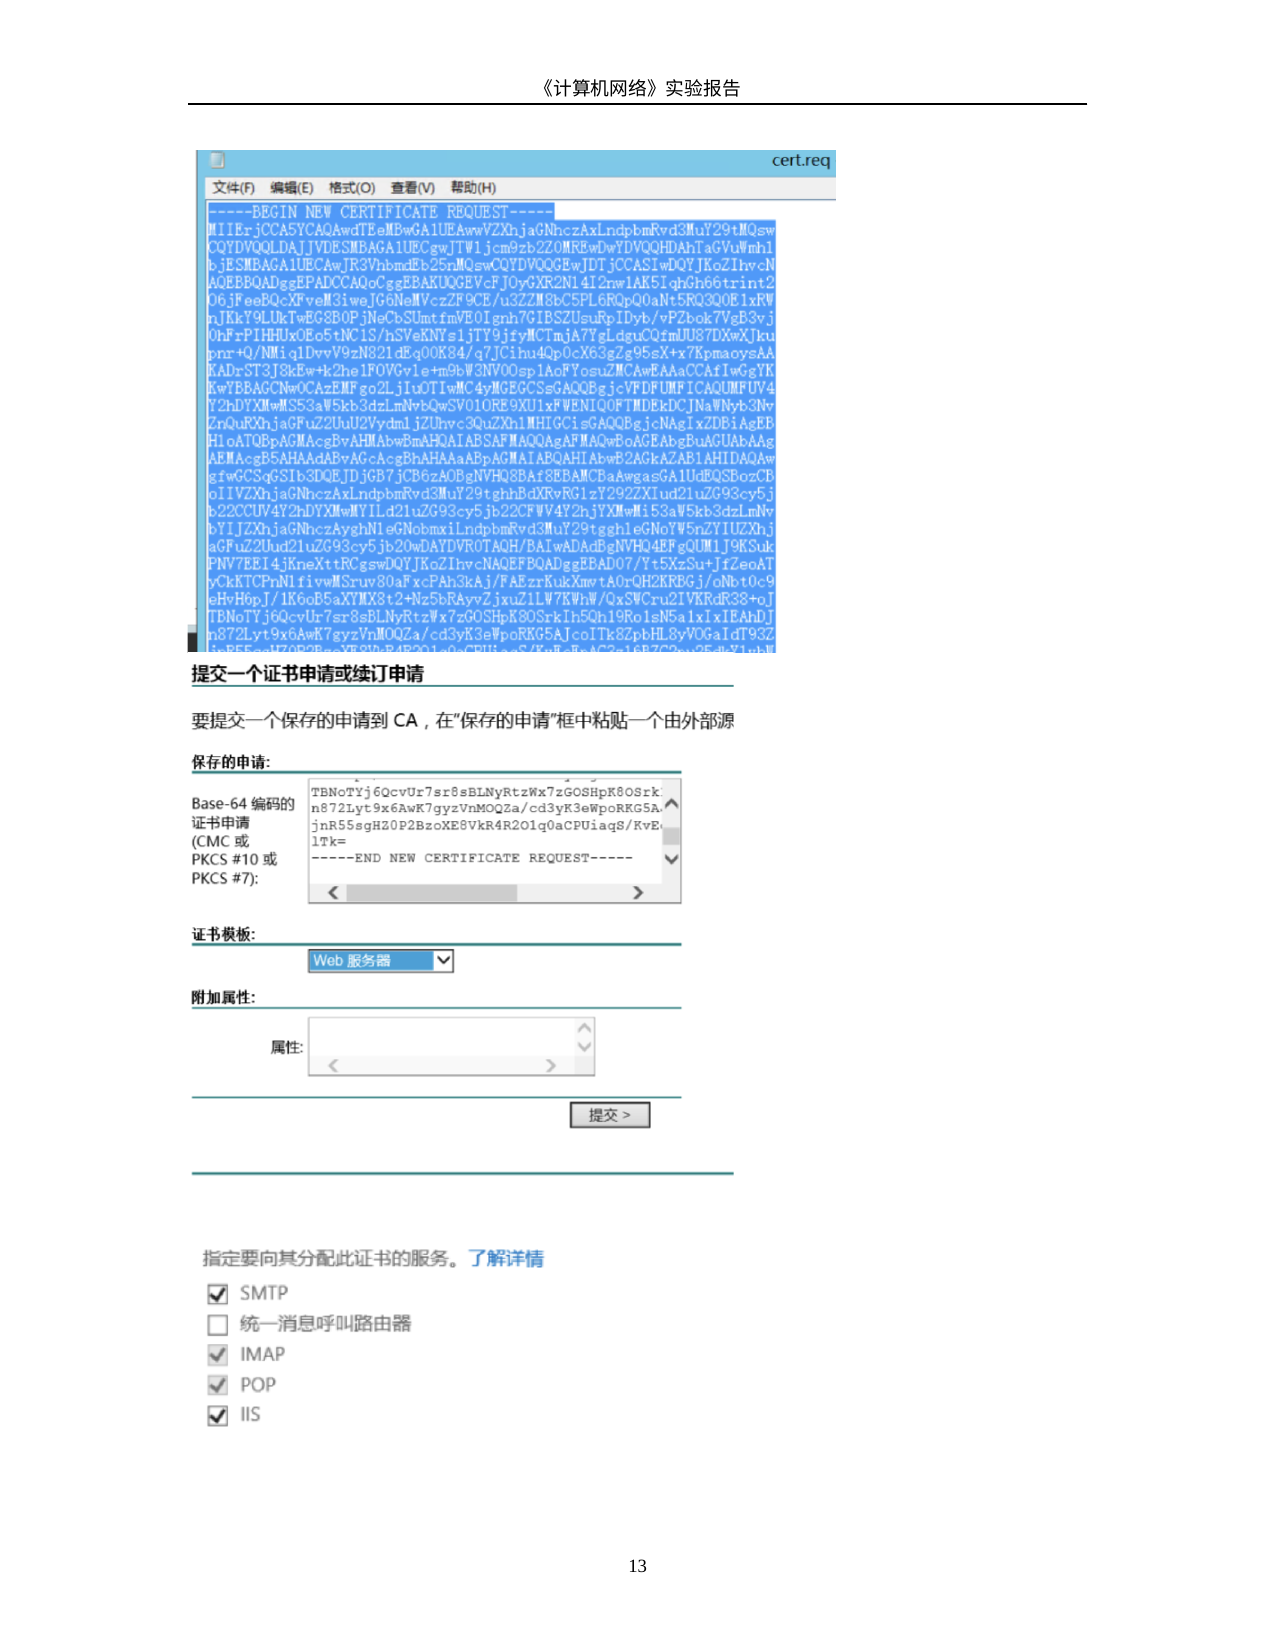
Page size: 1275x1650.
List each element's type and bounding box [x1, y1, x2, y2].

picture [187, 150, 836, 1480]
